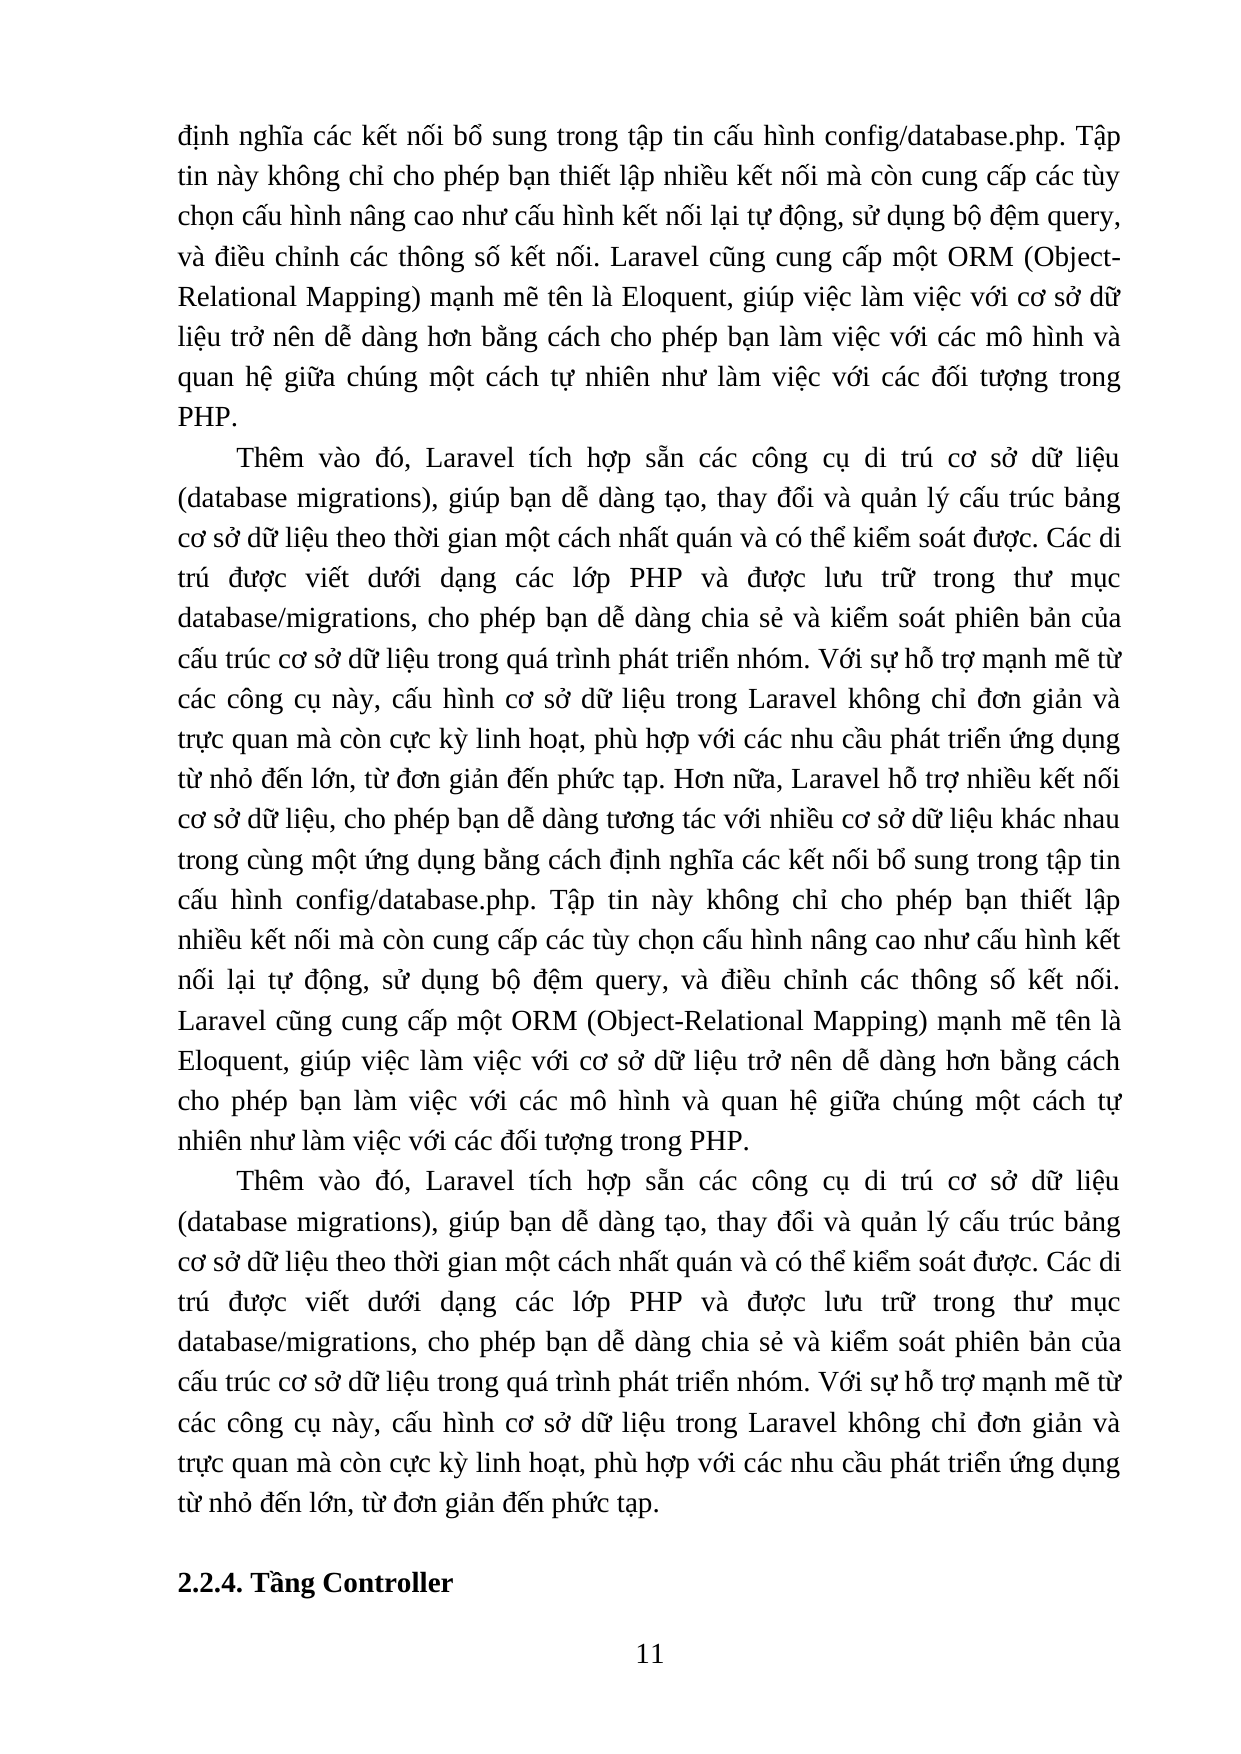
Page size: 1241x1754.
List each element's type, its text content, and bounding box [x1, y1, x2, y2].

text Thêm vào đó, Laravel tích hợp sẵn các công cụ di trú cơ sở dữ liệu (database migrations), giúp bạn dễ dàng tạo, thay đổi và quản lý cấu trúc bảng cơ sở dữ liệu theo thời gian một cách nhất quán và có thể kiểm soát được. Các di trú được viết dưới dạng các lớp PHP và được lưu trữ trong thư mục database/migrations, cho phép bạn dễ dàng chia sẻ và kiểm soát phiên bản của cấu trúc cơ sở dữ liệu trong quá trình phát triển nhóm. Với sự hỗ trợ mạnh mẽ từ các công cụ này, cấu hình cơ sở dữ liệu trong Laravel không chỉ đơn giản và trực quan mà còn cực kỳ linh hoạt, phù hợp với các nhu cầu phát triển ứng dụng từ nhỏ đến lớn, từ đơn giản đến phức tạp. Hơn nữa, Laravel hỗ trợ nhiều kết nối cơ sở dữ liệu, cho phép bạn dễ dàng tương tác với nhiều cơ sở dữ liệu khác nhau trong cùng một ứng dụng bằng cách định nghĩa các kết nối bổ sung trong tập tin cấu hình config/database.php. Tập tin này không chỉ cho phép bạn thiết lập nhiều kết nối mà còn cung cấp các tùy chọn cấu hình nâng cao như cấu hình kết nối lại tự động, sử dụng bộ đệm query, và điều chỉnh các thông số kết nối. Laravel cũng cung cấp một ORM (Object-Relational Mapping) mạnh mẽ tên là Eloquent, giúp việc làm việc với cơ sở dữ liệu trở nên dễ dàng hơn bằng cách cho phép bạn làm việc với các mô hình và quan hệ giữa chúng một cách tự nhiên như làm việc với các đối tượng trong PHP. [177, 440, 1122, 1157]
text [177, 118, 1122, 433]
text 2.2.4. Tầng Controller [177, 1566, 1122, 1599]
text Thêm vào đó, Laravel tích hợp sẵn các công cụ di trú cơ sở dữ liệu (database migrations), giúp bạn dễ dàng tạo, thay đổi và quản lý cấu trúc bảng cơ sở dữ liệu theo thời gian một cách nhất quán và có thể kiểm soát được. Các di trú được viết dưới dạng các lớp PHP và được lưu trữ trong thư mục database/migrations, cho phép bạn dễ dàng chia sẻ và kiểm soát phiên bản của cấu trúc cơ sở dữ liệu trong quá trình phát triển nhóm. Với sự hỗ trợ mạnh mẽ từ các công cụ này, cấu hình cơ sở dữ liệu trong Laravel không chỉ đơn giản và trực quan mà còn cực kỳ linh hoạt, phù hợp với các nhu cầu phát triển ứng dụng từ nhỏ đến lớn, từ đơn giản đến phức tạp. [177, 1163, 1122, 1519]
